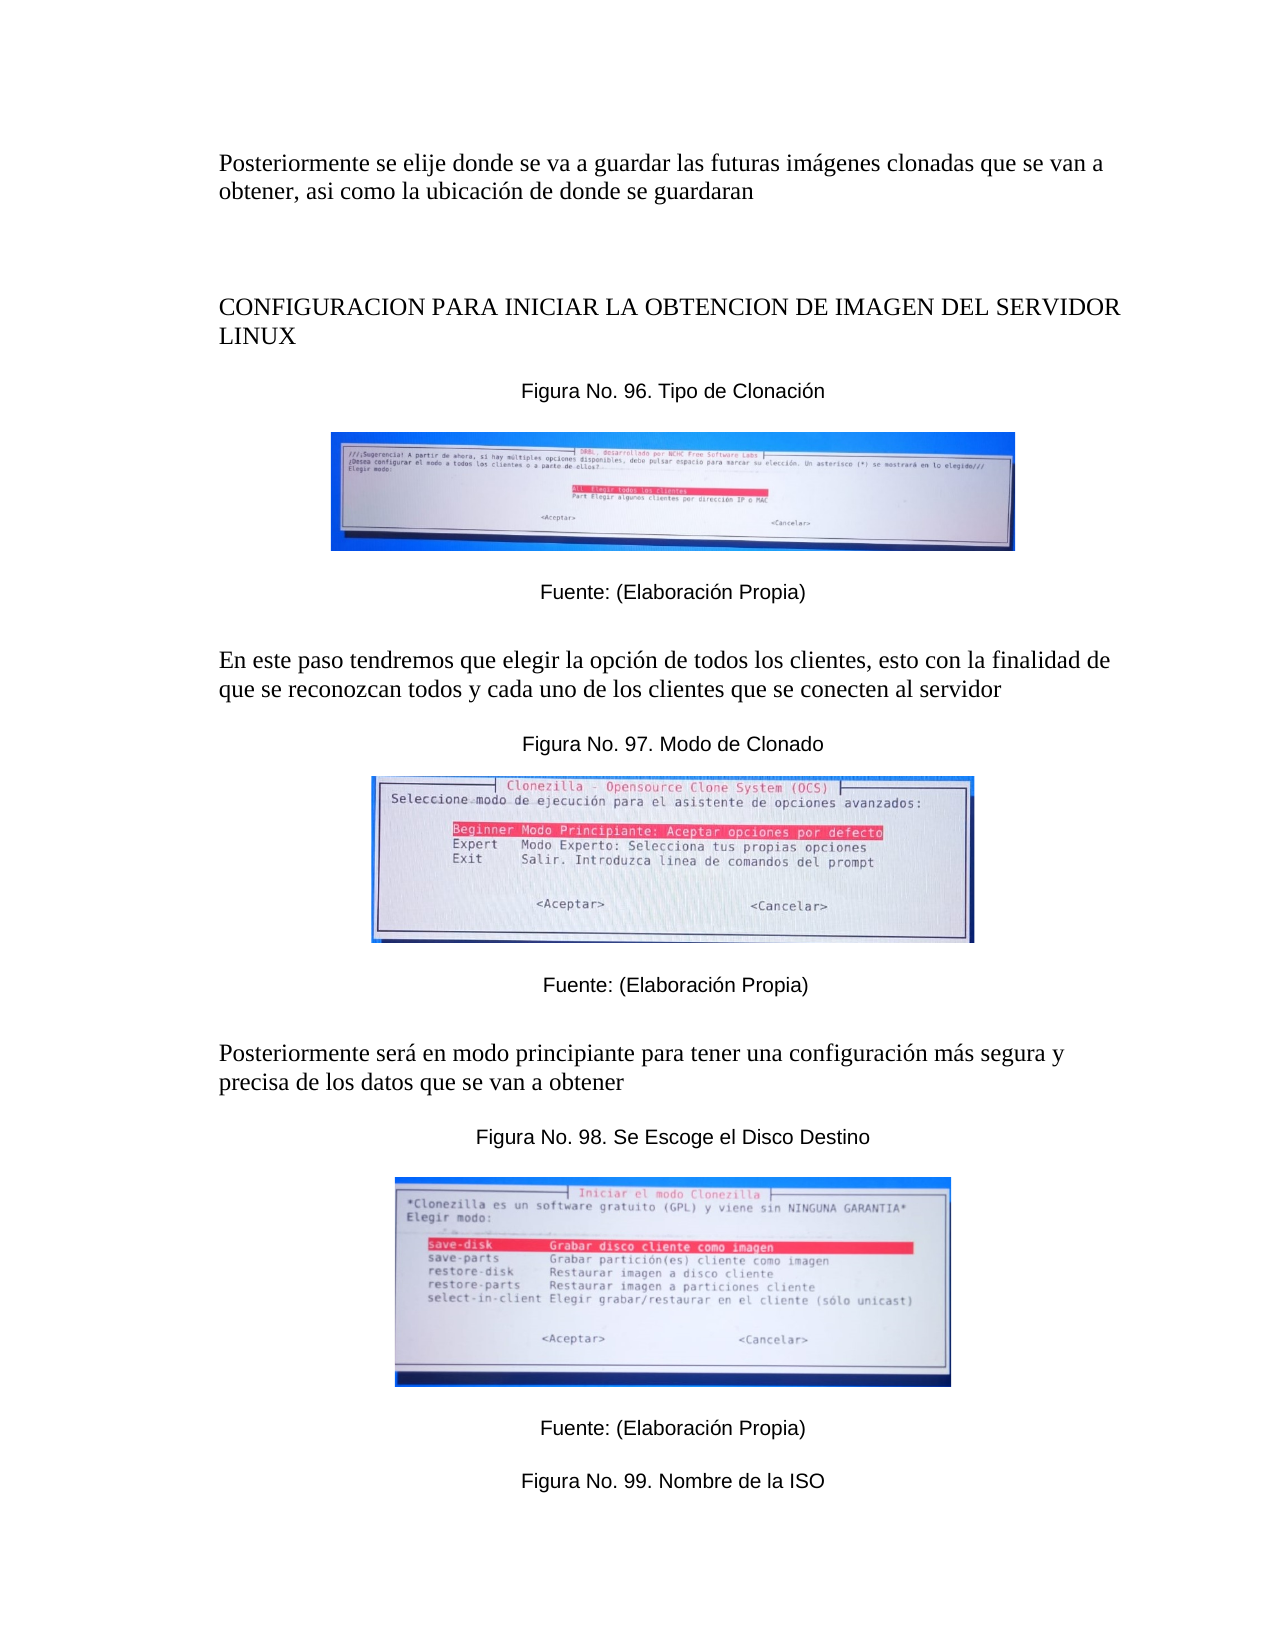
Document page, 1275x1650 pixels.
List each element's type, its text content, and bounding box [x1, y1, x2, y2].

text Figura No. 98. Se Escoge el Disco Destino [218, 1124, 1127, 1148]
text Figura No. 97. Modo de Clonado [218, 732, 1127, 756]
text Fuente: (Elaboración Propia) [218, 580, 1127, 604]
text Fuente: (Elaboración Propia) [218, 1416, 1127, 1440]
text CONFIGURACION PARA INICIAR LA OBTENCION DE IMAGEN DEL SERVIDOR LINUX [218, 292, 1127, 350]
picture [330, 432, 1015, 551]
text En este paso tendremos que elegir la opción de todos los clientes, esto con la finalidad de que se reconozcan todos y cada uno de los clientes que se conecten al servidor [218, 645, 1127, 703]
text Posteriormente se elije donde se va a guardar las futuras imágenes clonadas que se van a obtener, asi como la ubicación de donde se guardaran [218, 148, 1127, 205]
text Fuente: (Elaboración Propia) [218, 973, 1127, 997]
text Posteriormente será en modo principiante para tener una configuración más segura y precisa de los datos que se van a obtener [218, 1038, 1127, 1095]
text Figura No. 99. Nombre de la ISO [218, 1469, 1127, 1493]
text Figura No. 96. Tipo de Clonación [218, 379, 1127, 403]
picture [394, 1177, 952, 1387]
picture [371, 776, 975, 943]
